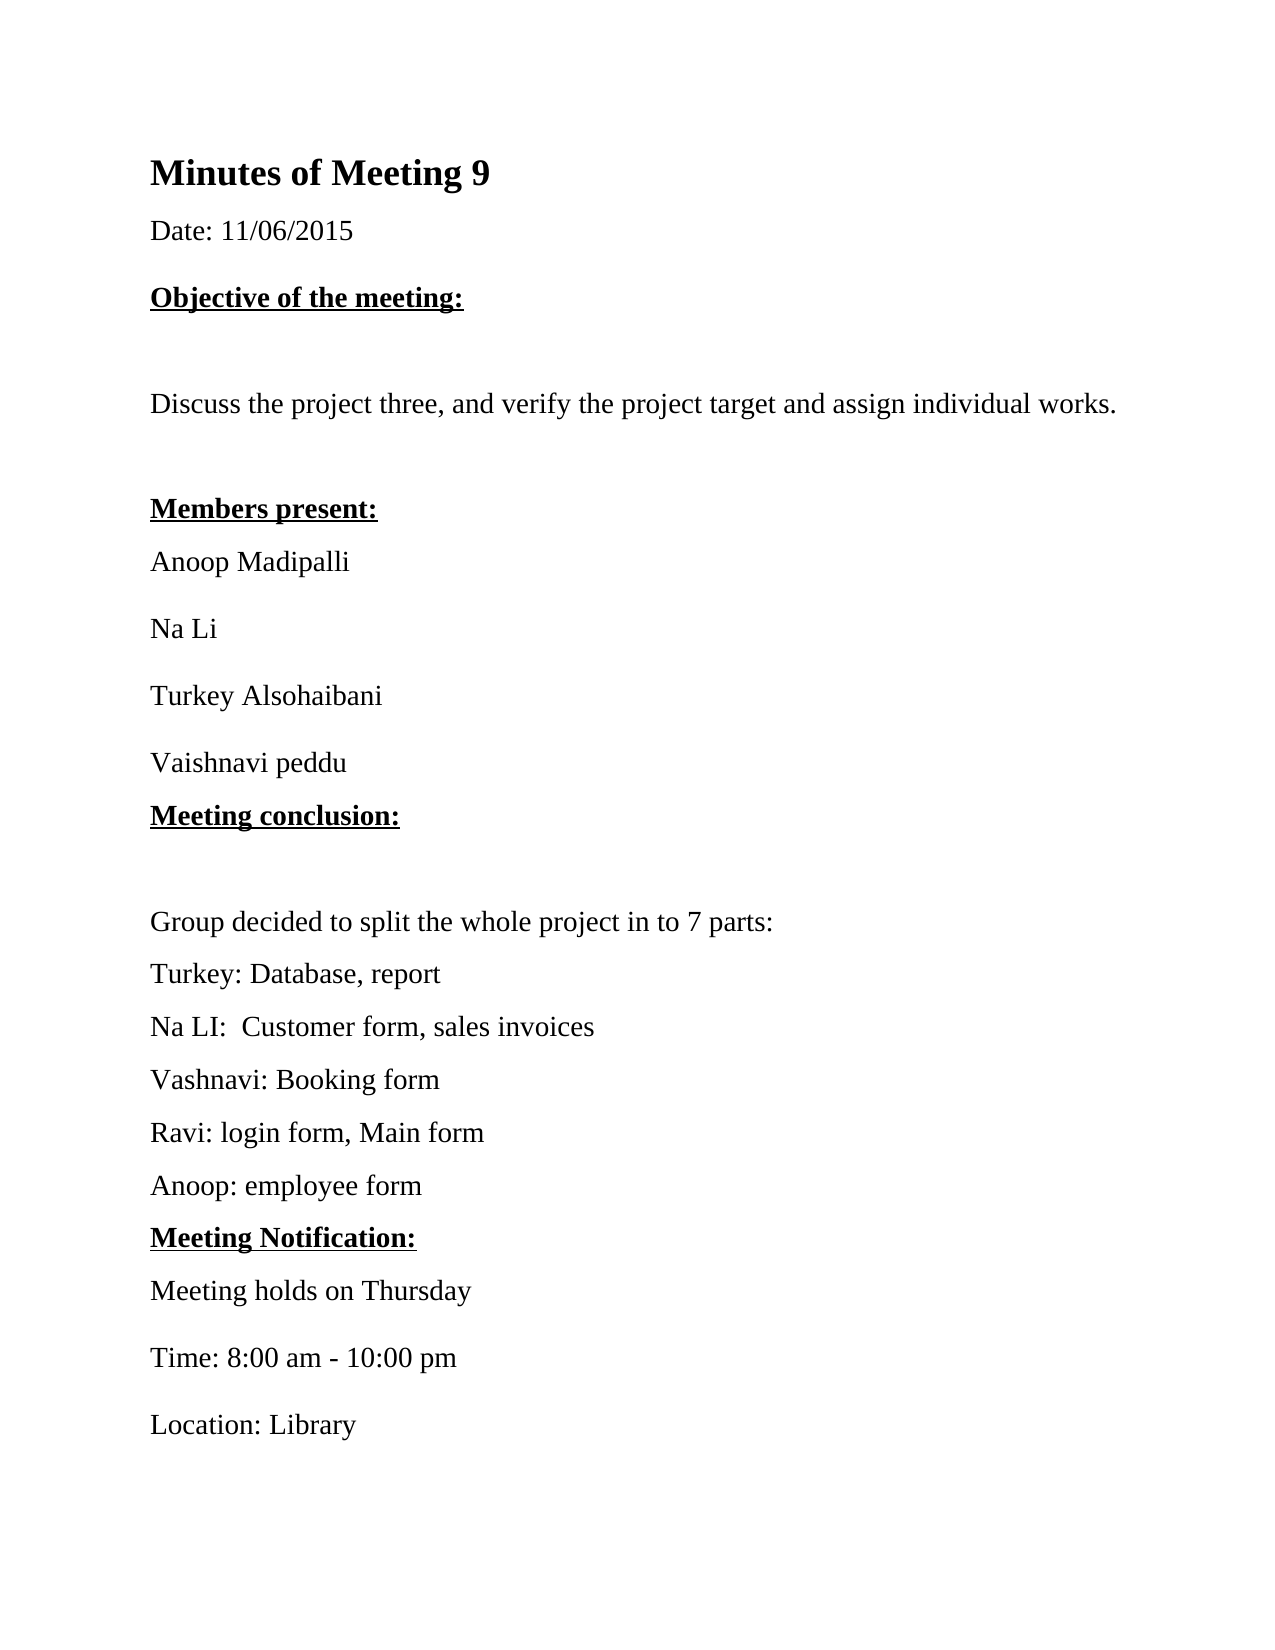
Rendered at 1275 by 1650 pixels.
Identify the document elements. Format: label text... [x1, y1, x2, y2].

text Meeting conclusion: [150, 798, 1125, 832]
text Turkey Alsohaibani [150, 678, 1125, 712]
text Time: 8:00 am - 10:00 pm [150, 1340, 1125, 1374]
text Vashnavi: Booking form [150, 1062, 1125, 1096]
text Discuss the project three, and verify the project target and assign individual works. [150, 386, 1125, 419]
text Na LI: Customer form, sales invoices [150, 1009, 1125, 1043]
text Ravi: login form, Main form [150, 1115, 1125, 1148]
text Anoop Madipalli [150, 544, 1125, 578]
text Objective of the meeting: [150, 280, 1125, 314]
text Meeting holds on Thursday [150, 1273, 1125, 1307]
text Anoop: employee form [150, 1168, 1125, 1201]
text Vaishnavi peddu [150, 745, 1125, 779]
text Members present: [150, 491, 1125, 525]
text Minutes of Meeting 9 [150, 150, 1125, 193]
text Meeting Notification: [150, 1221, 1125, 1254]
text Date: 11/06/2015 [150, 213, 1125, 247]
text Na Li [150, 611, 1125, 645]
text Turkey: Database, report [150, 956, 1125, 990]
text Group decided to split the whole project in to 7 parts: [150, 904, 1125, 937]
text Location: Library [150, 1407, 1125, 1441]
